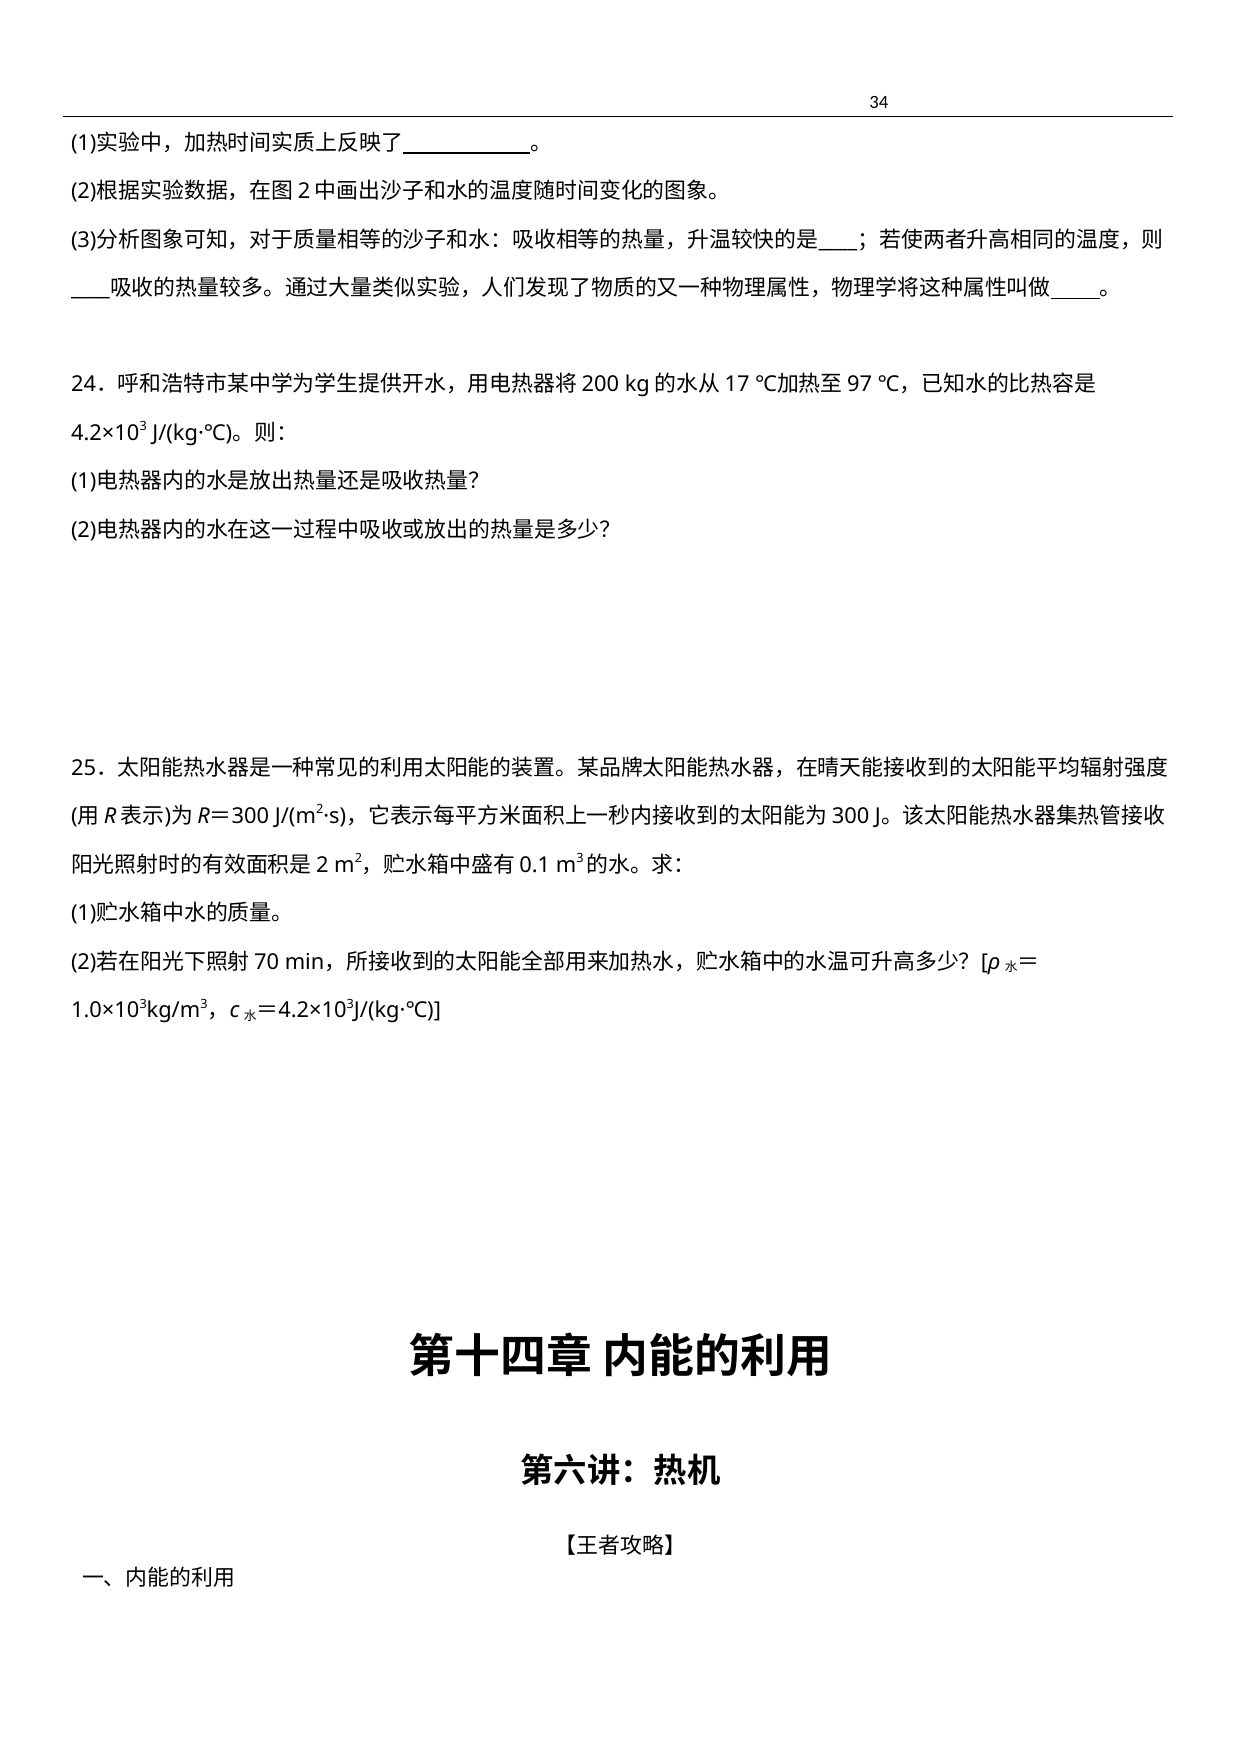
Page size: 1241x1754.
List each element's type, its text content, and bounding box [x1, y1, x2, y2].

list 内能的利用 [82, 1560, 1169, 1592]
text (2)电热器内的水在这一过程中吸收或放出的热量是多少？ [71, 511, 1169, 544]
subtitle 内能的利用 [71, 1303, 1169, 1401]
text (1)电热器内的水是放出热量还是吸收热量？ [71, 463, 1169, 495]
text (2)根据实验数据，在图2中画出沙子和水的温度随时间变化的图象。 [71, 173, 1169, 206]
text (3)分析图象可知，对于质量相等的沙子和水：吸收相等的热量，升温较快的是____；若使两者升高相同的温度，则____吸收的热量较多。通过大量类似实验，人们发现了物质的又一种物理属性，物理学将这种属性叫做 。 [71, 221, 1169, 303]
subtitle 第六讲：热机 [71, 1435, 1169, 1500]
text 【王者攻略】 [71, 1527, 1169, 1560]
text 25．太阳能热水器是一种常见的利用太阳能的装置。某品牌太阳能热水器，在晴天能接收到的太阳能平均辐射强度(用R表示)为R＝300 J/(m2·s)，它表示每平方米面积上一秒内接收到的太阳能为300 J。该太阳能热水器集热管接收阳光照射时的有效面积是2 m2，贮水箱中盛有0.1 m3的水。求： [71, 749, 1169, 879]
text (1)实验中，加热时间实质上反映了 。 [71, 125, 1169, 157]
text (2)若在阳光下照射70 min，所接收到的太阳能全部用来加热水，贮水箱中的水温可升高多少？[ρ水＝1.0×103kg/m3，c水＝4.2×103J/(kg·℃)] [71, 943, 1169, 1024]
text 24．呼和浩特市某中学为学生提供开水，用电热器将200 kg的水从17 ℃加热至97 ℃，已知水的比热容是4.2×103 J/(kg·℃)。则： [71, 366, 1169, 447]
text (1)贮水箱中水的质量。 [71, 895, 1169, 927]
